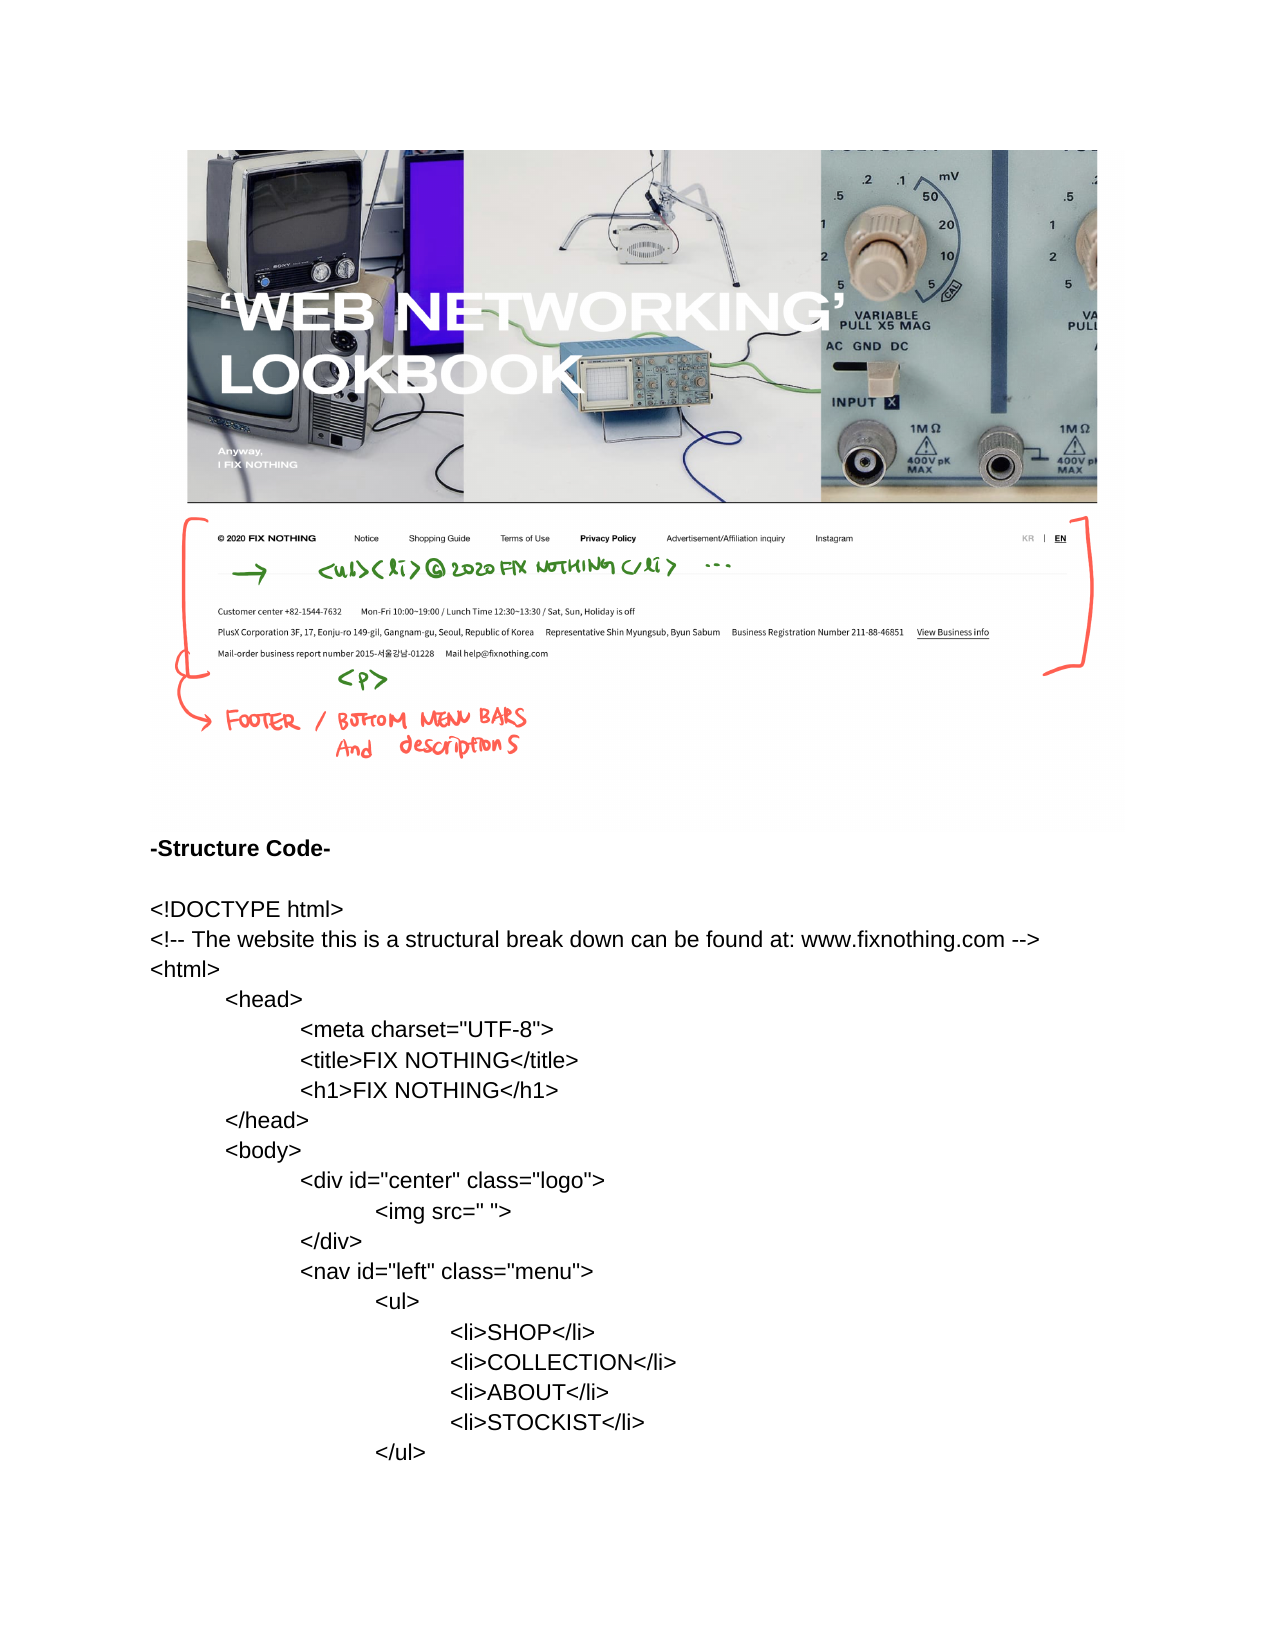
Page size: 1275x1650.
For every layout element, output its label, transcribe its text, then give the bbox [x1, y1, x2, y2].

text </ul> [150, 1439, 1125, 1466]
text </head> [150, 1107, 1125, 1133]
text <div id="center" class="logo"> [150, 1167, 1125, 1194]
text <li>STOCKIST</li> [150, 1409, 1125, 1435]
picture [150, 150, 1125, 832]
text -Structure Code- [150, 835, 1125, 861]
text <!-- The website this is a structural break down can be found at: www.fixnothing.com --> [150, 926, 1125, 952]
text <li>SHOP</li> [150, 1318, 1125, 1345]
text <ul> [150, 1288, 1125, 1314]
text </div> [150, 1228, 1125, 1254]
text <!DOCTYPE html> [150, 896, 1125, 922]
text <li>ABOUT</li> [150, 1379, 1125, 1405]
text <head> [150, 986, 1125, 1012]
text <body> [150, 1137, 1125, 1163]
text <li>COLLECTION</li> [150, 1349, 1125, 1375]
text <title>FIX NOTHING</title> [150, 1047, 1125, 1073]
text <meta charset="UTF-8"> [150, 1016, 1125, 1043]
text <html> [150, 956, 1125, 982]
text <img src=" "> [150, 1198, 1125, 1224]
text <h1>FIX NOTHING</h1> [150, 1077, 1125, 1103]
text <nav id="left" class="menu"> [150, 1258, 1125, 1284]
